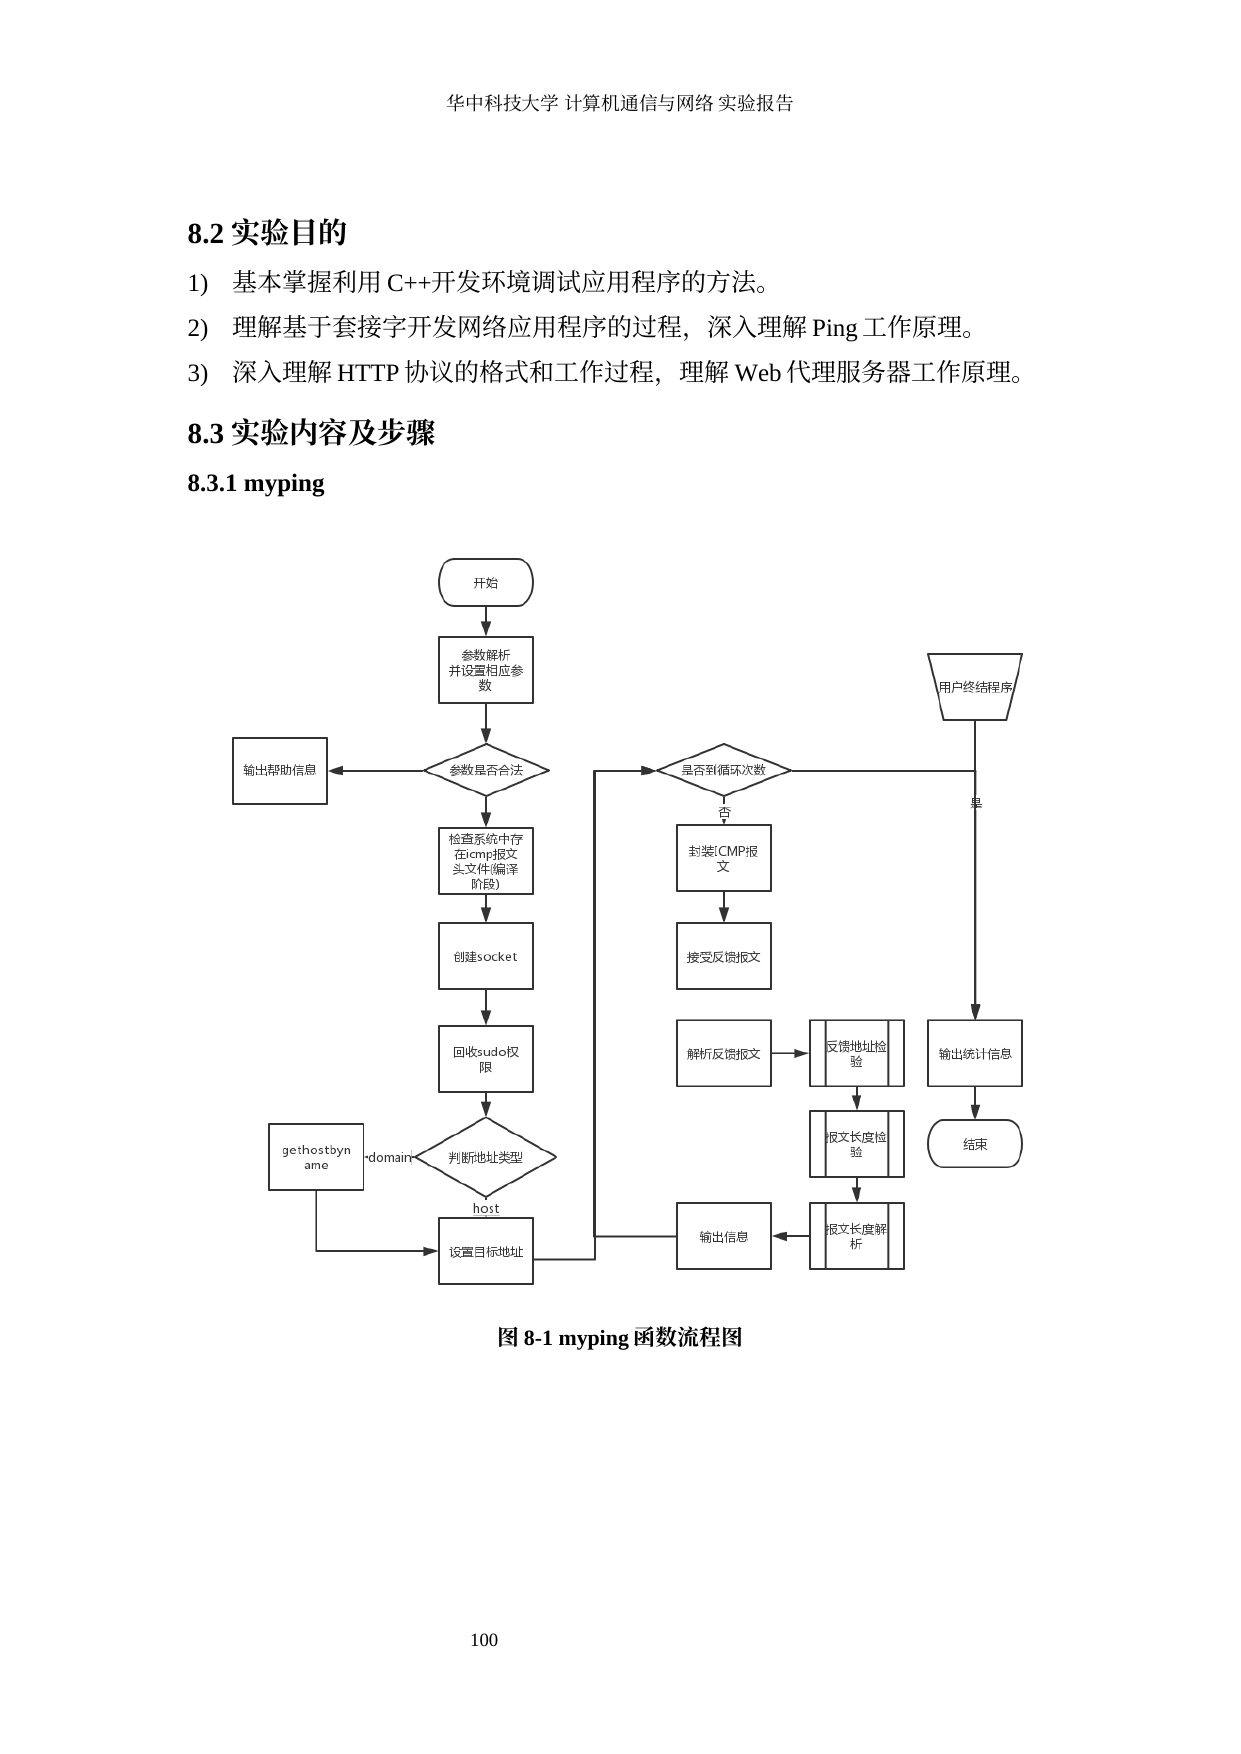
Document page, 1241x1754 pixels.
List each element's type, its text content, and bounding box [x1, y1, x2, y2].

subtitle 8.3 实验内容及步骤 [187, 410, 1053, 452]
picture [187, 513, 1052, 1314]
subtitle 8.2 实验目的 [187, 210, 1053, 252]
list 理解基于套接字开发网络应用程序的过程，深入理解Ping工作原理。 [187, 308, 1053, 343]
text 图8-1 myping函数流程图 [187, 1320, 1053, 1352]
subtitle 8.3.1 myping [187, 468, 1053, 497]
list 基本掌握利用C++开发环境调试应用程序的方法。 [187, 263, 1053, 299]
list 深入理解HTTP协议的格式和工作过程，理解Web代理服务器工作原理。 [187, 352, 1053, 388]
